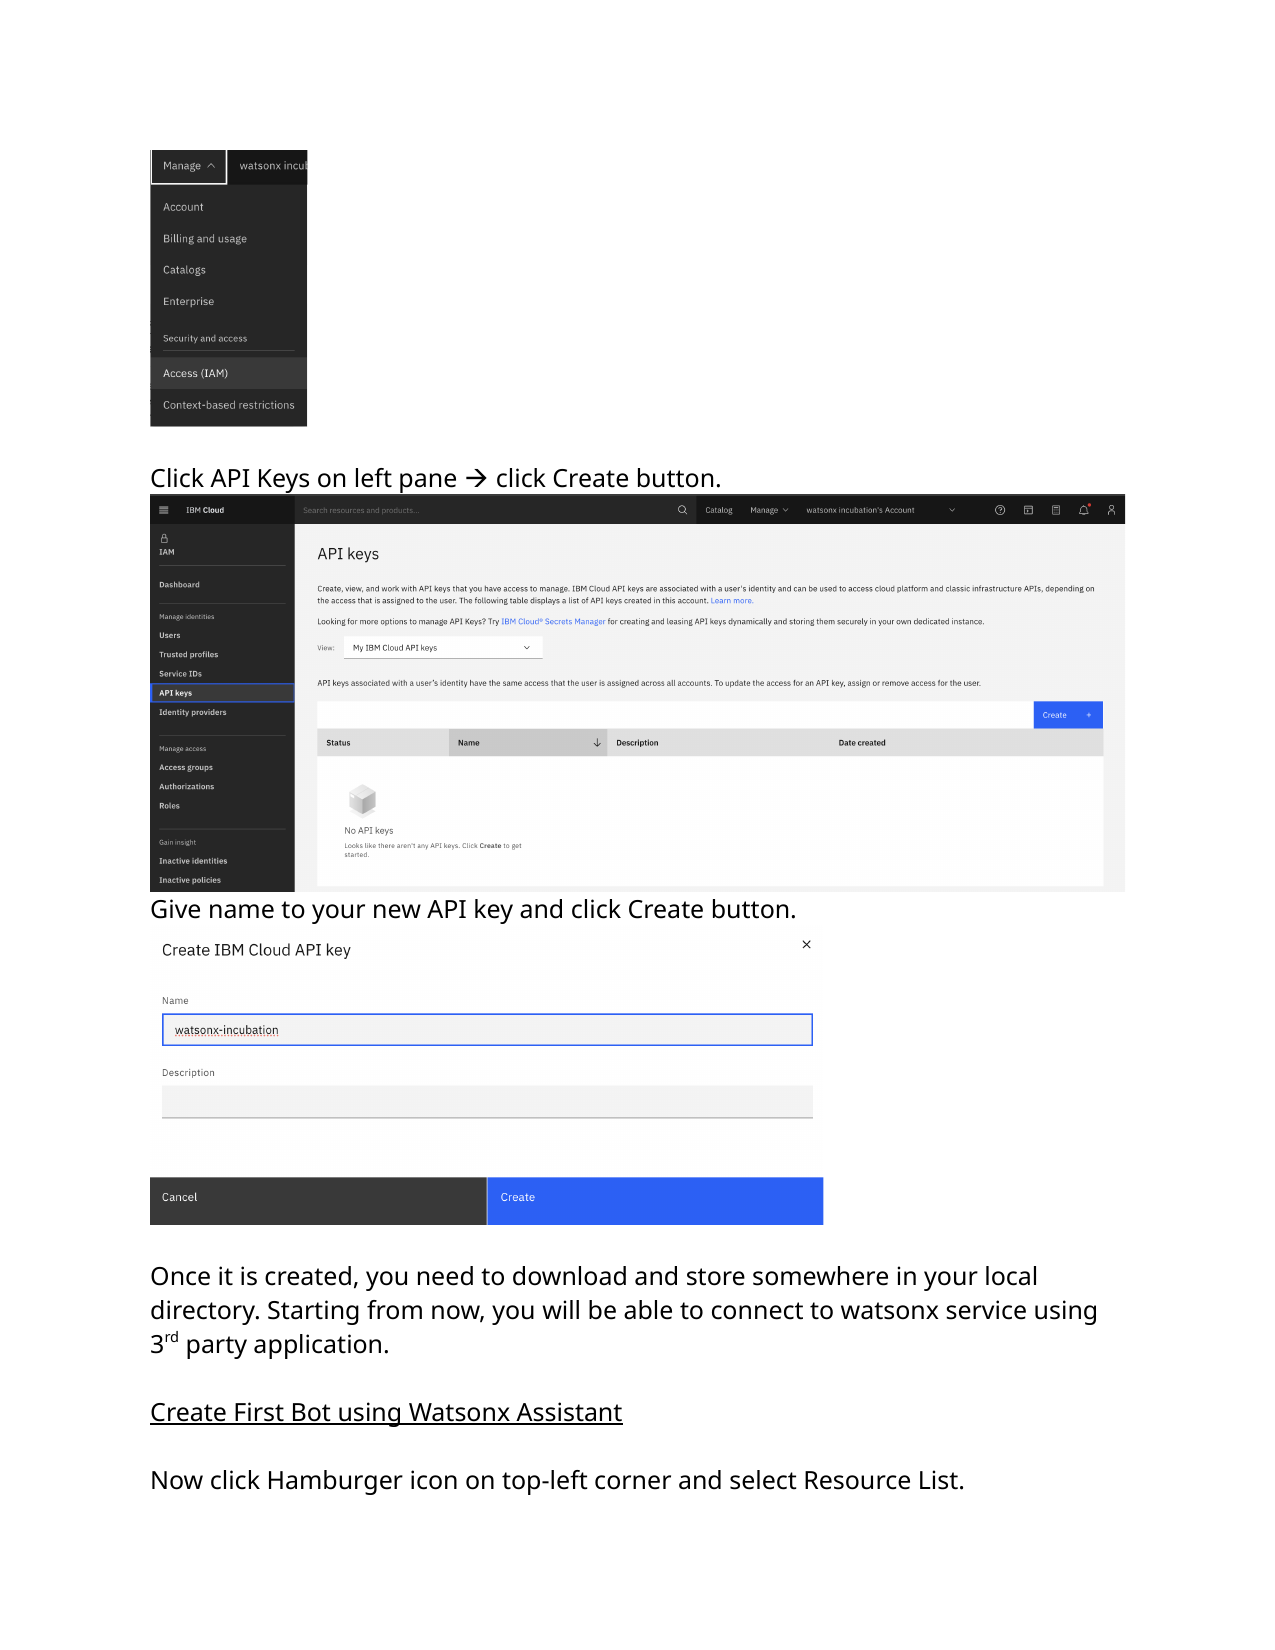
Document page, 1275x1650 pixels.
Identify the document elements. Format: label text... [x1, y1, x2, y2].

text Give name to your new API key and click Create button. [150, 892, 1125, 926]
picture [150, 494, 1125, 892]
text Once it is created, you need to download and store somewhere in your local directory. Starting from now, you will be able to connect to watsonx service using 3rd party application. [150, 1258, 1125, 1361]
text Click API Keys on left pane click Create button. [150, 460, 1125, 494]
picture [150, 150, 308, 427]
text Create First Bot using Watsonx Assistant [150, 1395, 1125, 1429]
picture [150, 925, 824, 1225]
text Now click Hamburger icon on top-left corner and select Resource List. [150, 1463, 1125, 1497]
